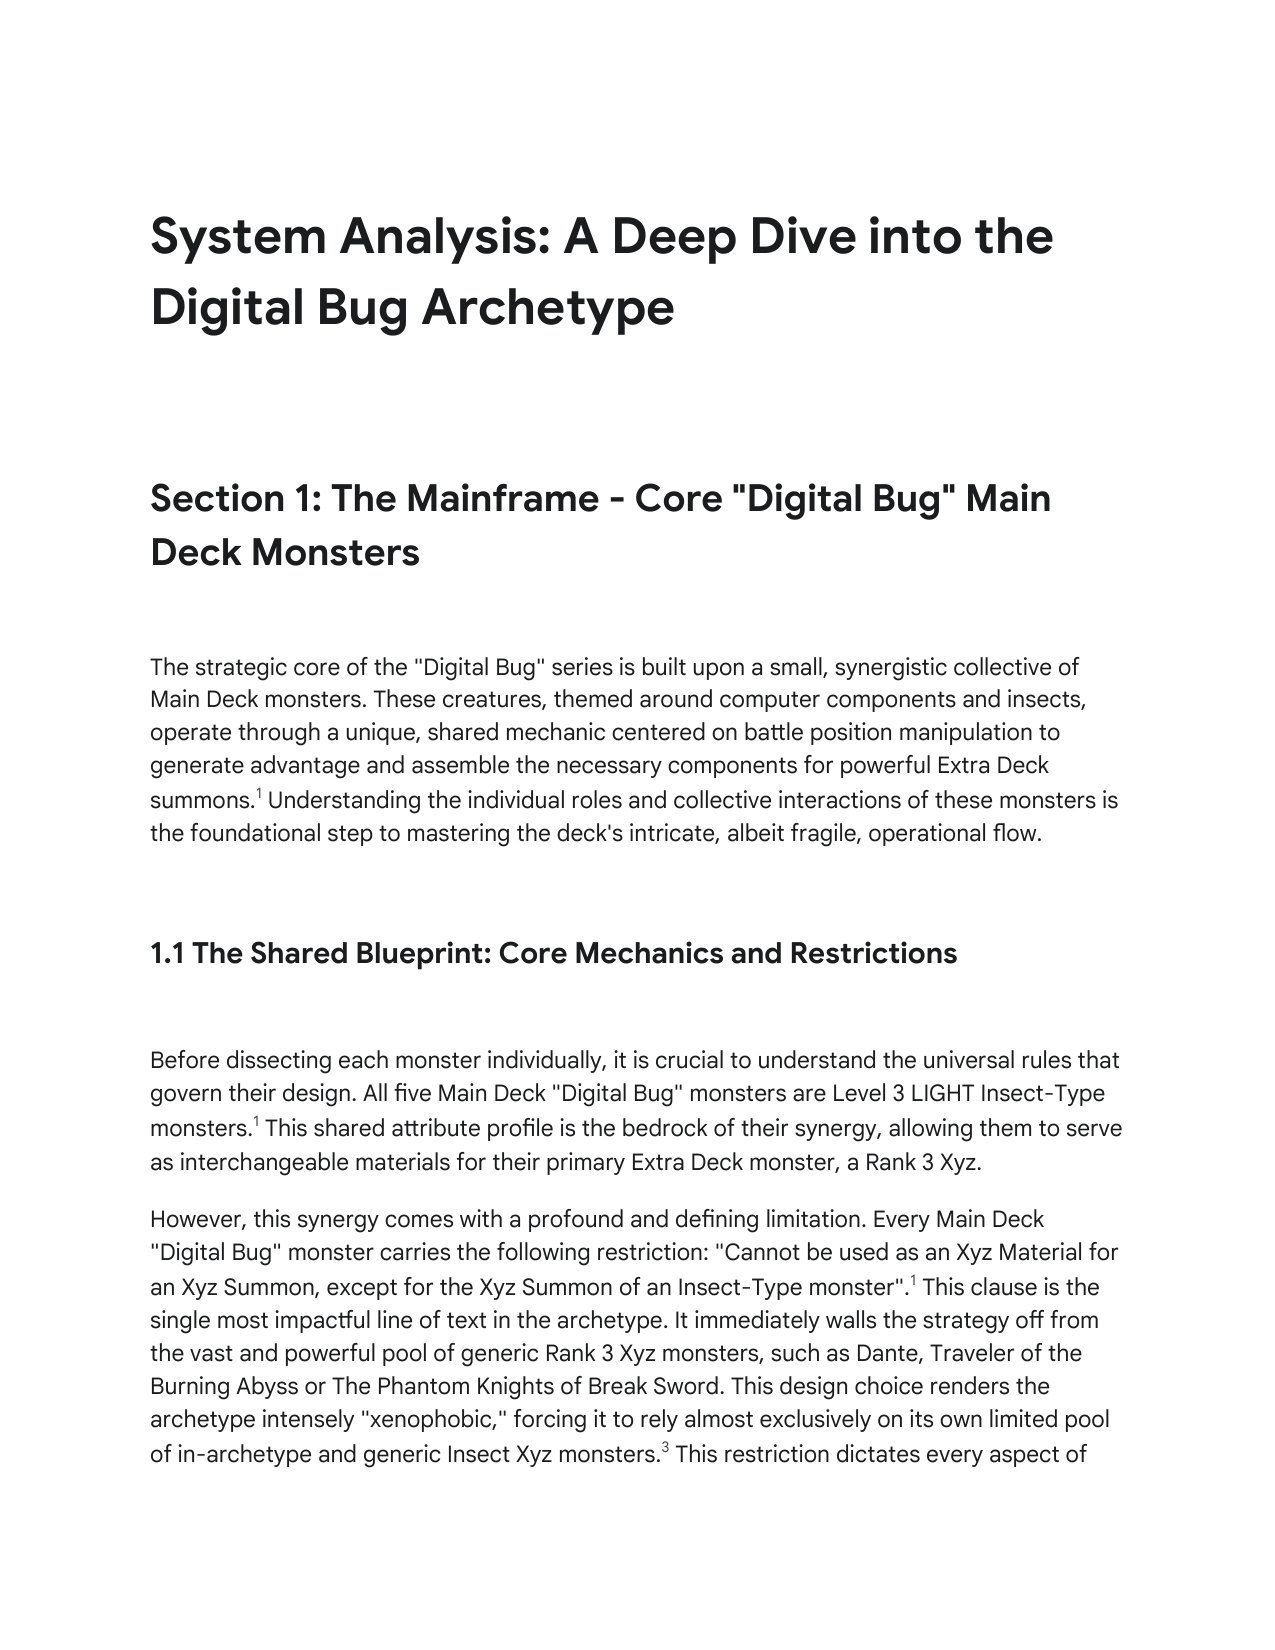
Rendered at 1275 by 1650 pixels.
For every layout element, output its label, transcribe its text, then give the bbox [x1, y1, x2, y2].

subtitle System Analysis: A Deep Dive into the Digital Bug Archetype [150, 205, 1125, 339]
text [150, 1206, 1125, 1469]
subtitle 1.1 The Shared Blueprint: Core Mechanics and Restrictions [150, 935, 1125, 971]
text The strategic core of the "Digital Bug" series is built upon a small, synergistic collective of Main Deck monsters. These creatures, themed around computer components and insects, operate through a unique, shared mechanic centered on battle position manipulation to generate advantage and assemble the necessary components for powerful Extra Deck summons.1 Understanding the individual roles and collective interactions of these monsters is the foundational step to mastering the deck's intricate, albeit fragile, operational flow. [150, 653, 1125, 848]
subtitle Section 1: The Mainframe - Core "Digital Bug" Main Deck Monsters [150, 476, 1125, 576]
text Before dissecting each monster individually, it is crucial to understand the universal rules that govern their design. All five Main Deck "Digital Bug" monsters are Level 3 LIGHT Insect-Type monsters.1 This shared attribute profile is the bedrock of their synergy, allowing them to serve as interchangeable materials for their primary Extra Deck monster, a Rank 3 Xyz. [150, 1047, 1125, 1177]
